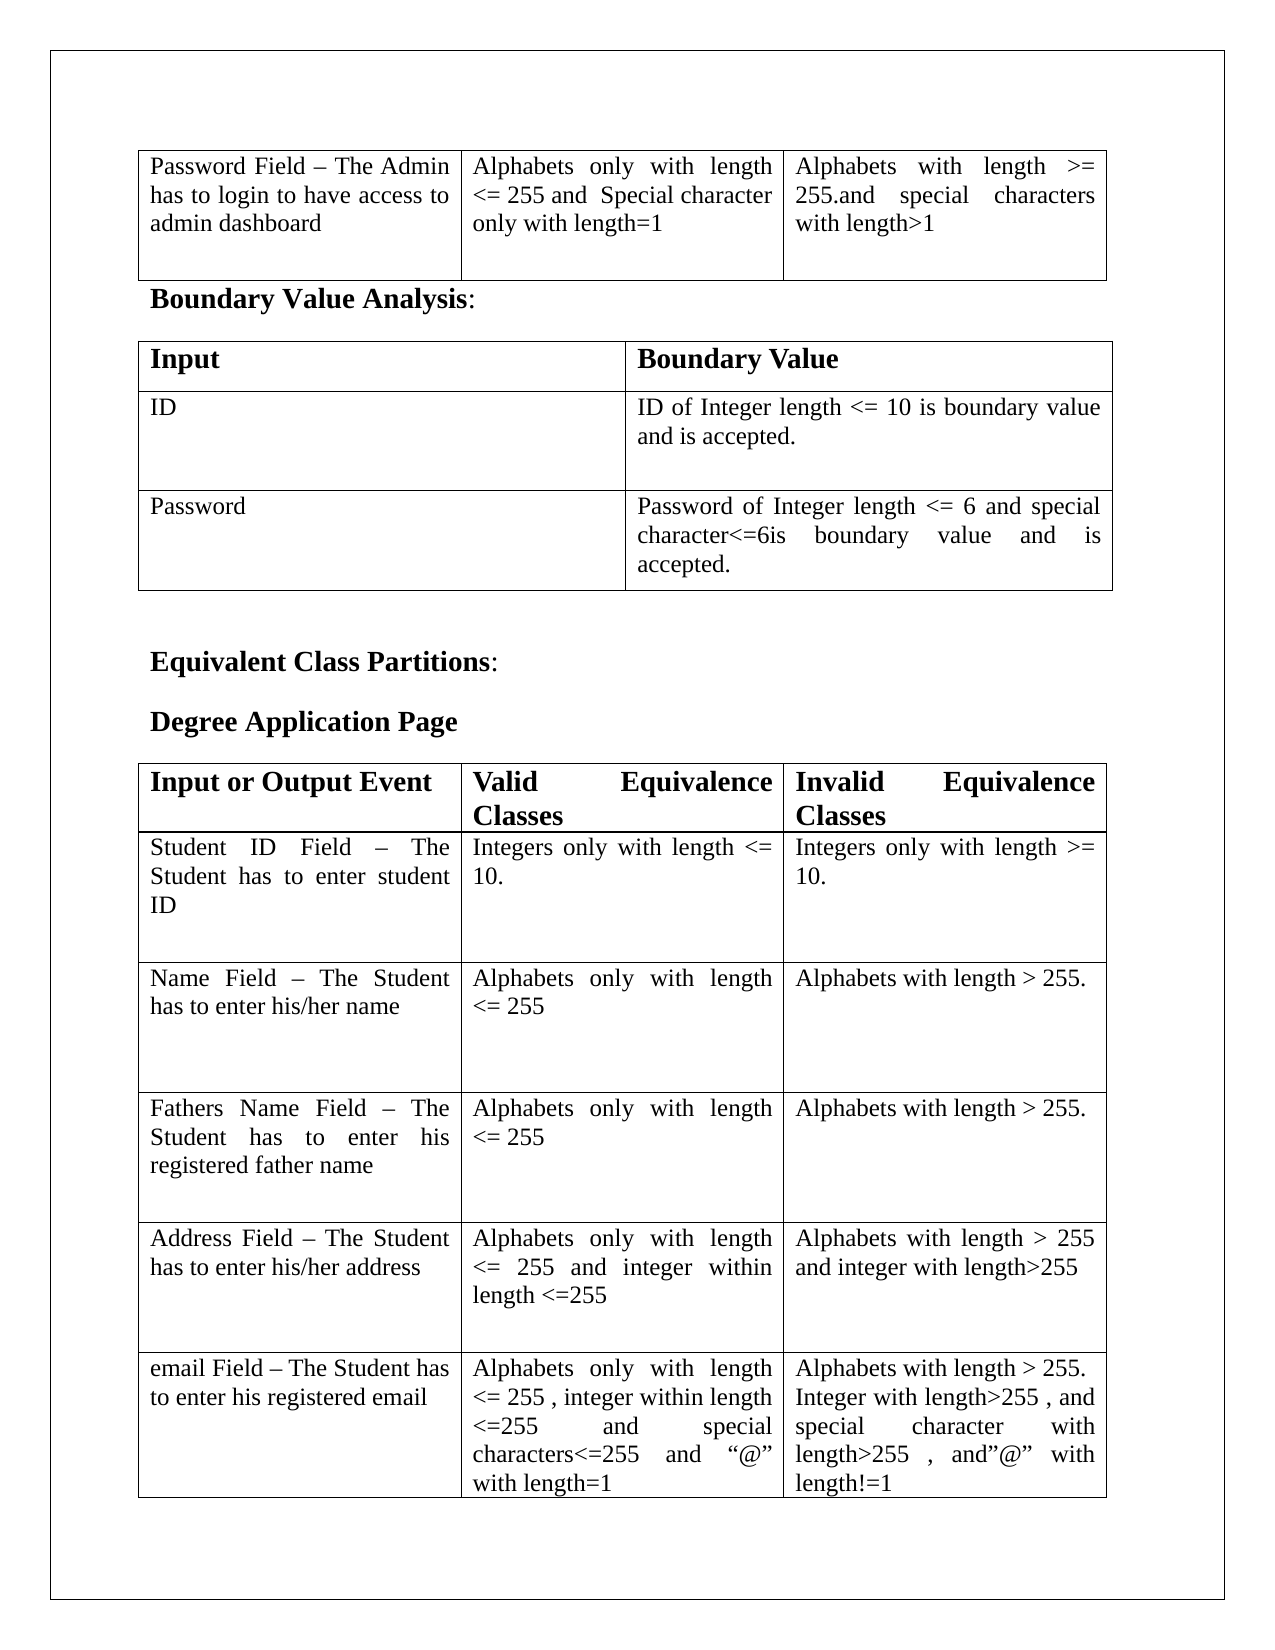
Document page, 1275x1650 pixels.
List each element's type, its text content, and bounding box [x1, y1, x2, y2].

table_cell Password of Integer length <= 6 and special character<=6is boundary value and is accepted. [626, 491, 1112, 590]
table_cell Fathers Name Field – The Student has to enter his registered father name [139, 1093, 461, 1222]
table_header Valid Equivalence Classes [462, 764, 783, 831]
table_cell Alphabets only with length <= 255 and Special character only with length=1 [462, 151, 783, 280]
table_cell Name Field – The Student has to enter his/her name [139, 963, 461, 1092]
table_cell Alphabets with length >= 255.and special characters with length>1 [784, 151, 1106, 280]
table_cell ID [139, 392, 625, 490]
table_cell Alphabets with length > 255. [784, 963, 1106, 1092]
table_cell Alphabets only with length <= 255 [462, 963, 783, 1092]
table_header Input [139, 342, 625, 391]
text Equivalent Class Partitions: [150, 644, 1125, 678]
text Boundary Value Analysis: [150, 281, 1125, 315]
table_cell Alphabets with length > 255. [784, 1093, 1106, 1222]
table_cell Password [139, 491, 625, 590]
table_cell Password Field – The Admin has to login to have access to admin dashboard [139, 151, 461, 280]
table_header Boundary Value [626, 342, 1112, 391]
table_cell Student ID Field – The Student has to enter student ID [139, 833, 461, 962]
table_cell Address Field – The Student has to enter his/her address [139, 1223, 461, 1352]
table_cell Alphabets with length > 255 and integer with length>255 [784, 1223, 1106, 1352]
table_cell email Field – The Student has to enter his registered email [139, 1353, 461, 1497]
table_header Input or Output Event [139, 764, 461, 831]
table_cell Alphabets only with length <= 255 , integer within length <=255 and special characters<=255 and “@” with length=1 [462, 1353, 783, 1497]
text Degree Application Page [150, 704, 1125, 737]
table_cell Alphabets only with length <= 255 and integer within length <=255 [462, 1223, 783, 1352]
table_cell Alphabets with length > 255. Integer with length>255 , and special character with length>255 , and”@” with length!=1 [784, 1353, 1106, 1497]
table_cell ID of Integer length <= 10 is boundary value and is accepted. [626, 392, 1112, 490]
table_header Invalid Equivalence Classes [784, 764, 1106, 831]
table_cell Integers only with length <= 10. [462, 833, 783, 962]
table_cell Alphabets only with length <= 255 [462, 1093, 783, 1222]
table_cell Integers only with length >= 10. [784, 833, 1106, 962]
